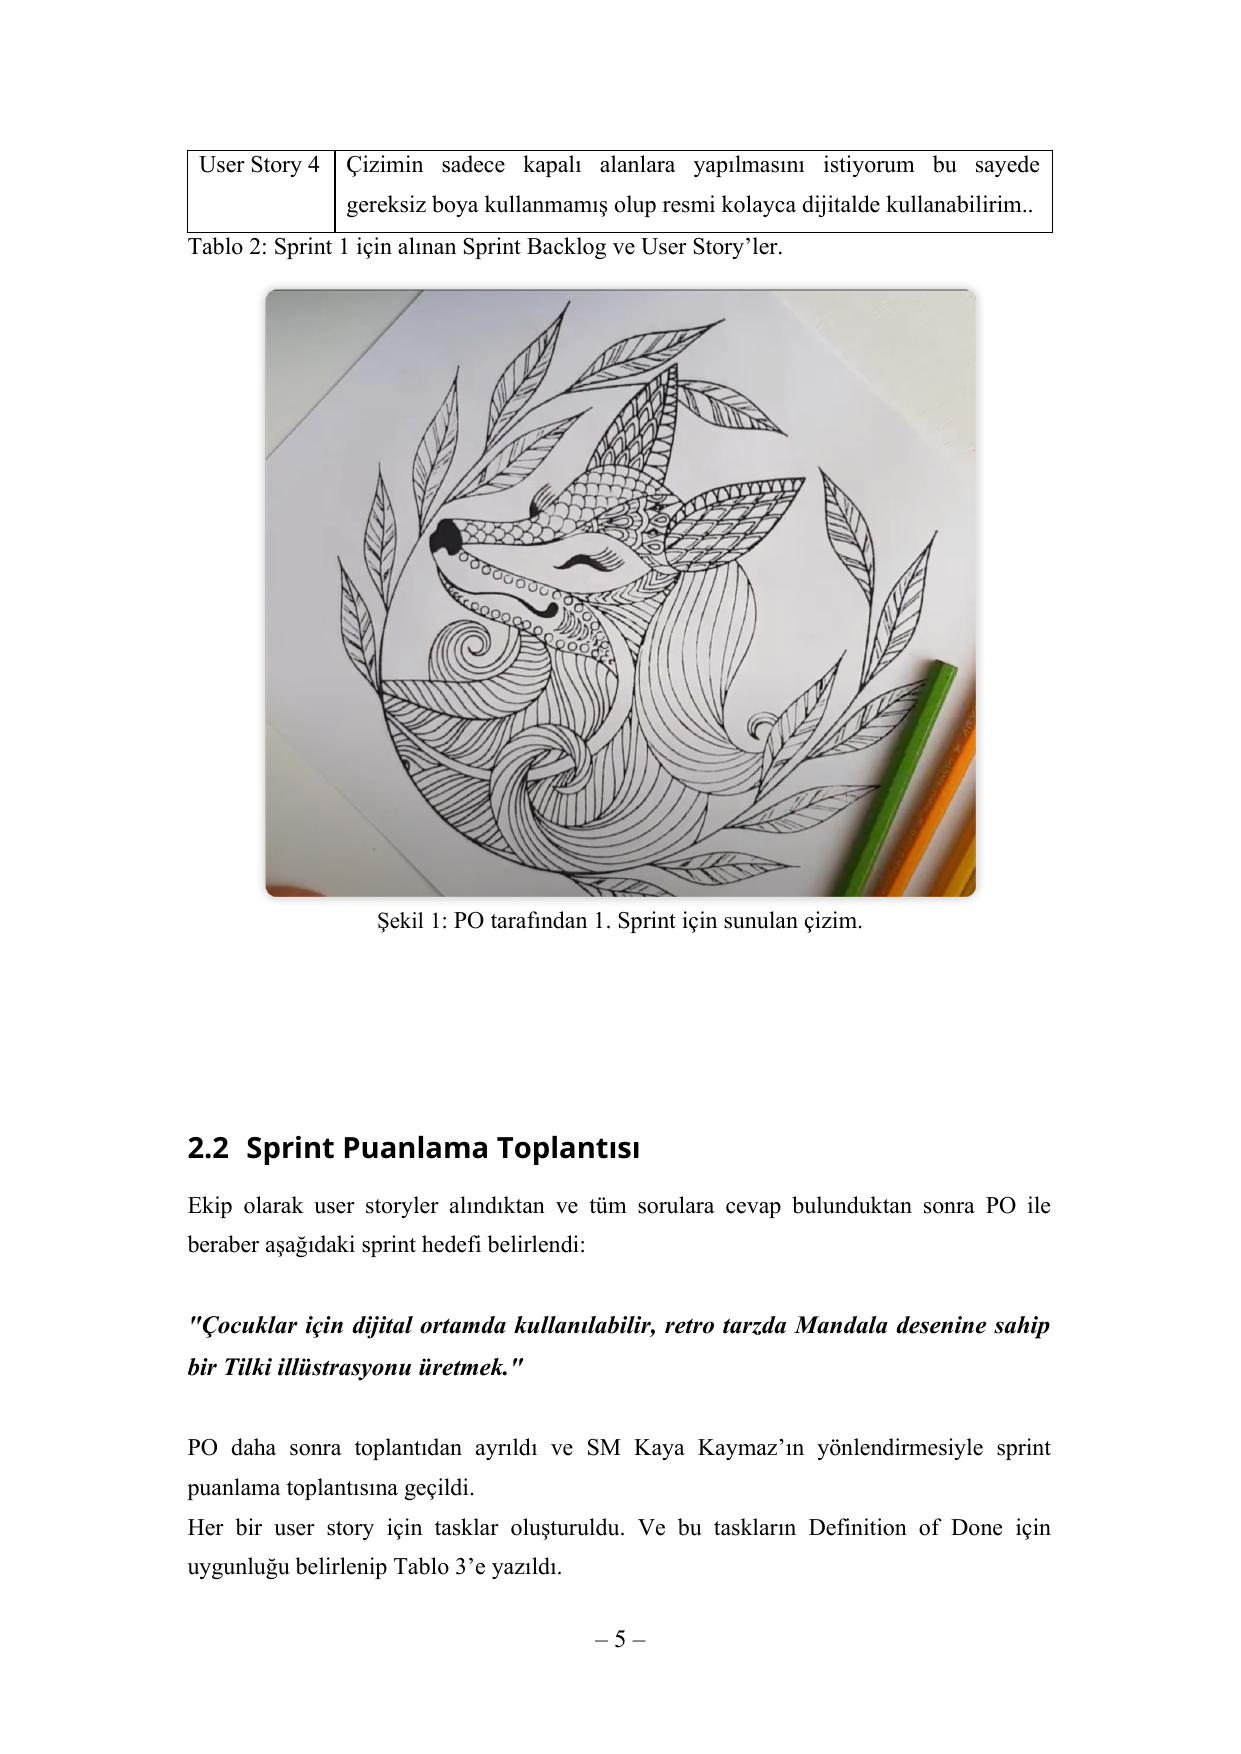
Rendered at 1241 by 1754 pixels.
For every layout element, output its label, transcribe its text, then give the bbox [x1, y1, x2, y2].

picture [255, 280, 986, 907]
text Ekip olarak user storyler alındıktan ve tüm sorulara cevap bulunduktan sonra PO ile beraber aşağıdaki sprint hedefi belirlendi: [187, 1192, 1053, 1258]
text Tablo 2: Sprint 1 için alınan Sprint Backlog ve User Story’ler. [187, 233, 1053, 259]
text PO daha sonra toplantıdan ayrıldı ve SM Kaya Kaymaz’ın yönlendirmesiyle sprint puanlama toplantısına geçildi. [187, 1434, 1053, 1500]
text "Çocuklar için dijital ortamda kullanılabilir, retro tarzda Mandala desenine sahip bir Tilki illüstrasyonu üretmek." [187, 1311, 1053, 1380]
subtitle Sprint Puanlama Toplantısı [187, 1127, 1053, 1167]
text Her bir user story için tasklar oluşturuldu. Ve bu taskların Definition of Done için uygunluğu belirlenip Tablo 3’e yazıldı. [187, 1513, 1053, 1580]
table_cell User Story 4 [188, 151, 334, 232]
table_cell Çizimin sadece kapalı alanlara yapılmasını istiyorum bu sayede gereksiz boya kullanmamış olup resmi kolayca dijitalde kullanabilirim.. [336, 151, 1052, 232]
